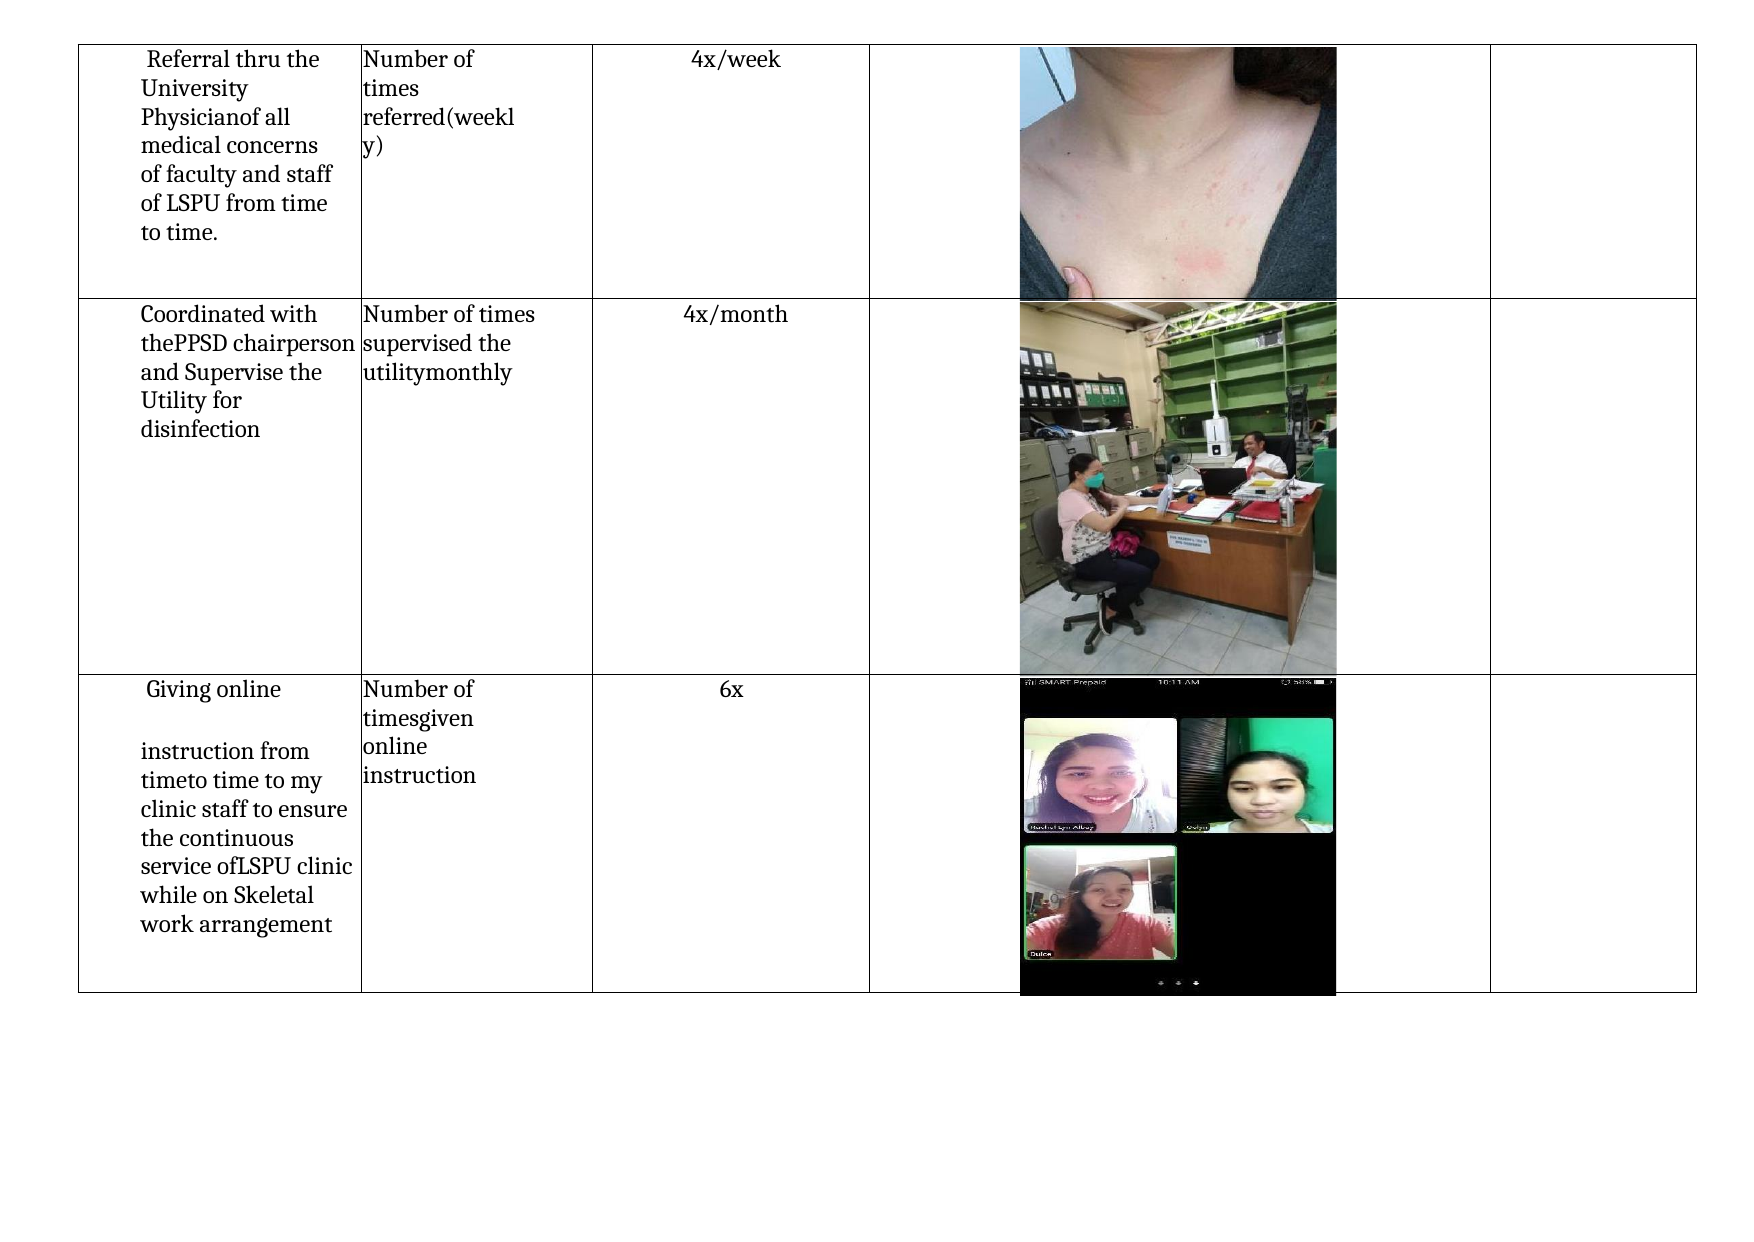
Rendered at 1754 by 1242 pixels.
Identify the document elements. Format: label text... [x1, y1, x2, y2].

table_header [1491, 45, 1696, 298]
table_cell Number of times supervised the utilitymonthly [362, 299, 592, 673]
table_cell 6x [593, 675, 869, 992]
table_header 4x/week [593, 45, 869, 298]
table_cell Coordinated with thePPSD chairperson and Supervise the Utility for disinfection [79, 299, 361, 673]
table_cell Giving online instruction from timeto time to my clinic staff to ensure the continuous service ofLSPU clinic while on Skeletal work arrangement [79, 675, 361, 992]
table_cell 4x/month [593, 299, 869, 673]
table_cell Number of timesgiven online instruction [362, 675, 592, 992]
table_cell [870, 299, 1490, 673]
table_header [870, 45, 1490, 298]
table_cell [1491, 675, 1696, 992]
table_cell [1491, 299, 1696, 673]
table_header Number of times referred(weekl y) [362, 45, 592, 298]
table_cell [870, 675, 1490, 992]
table_header Referral thru the University Physicianof all medical concerns of faculty and staff of LSPU from time to time. [79, 45, 361, 298]
